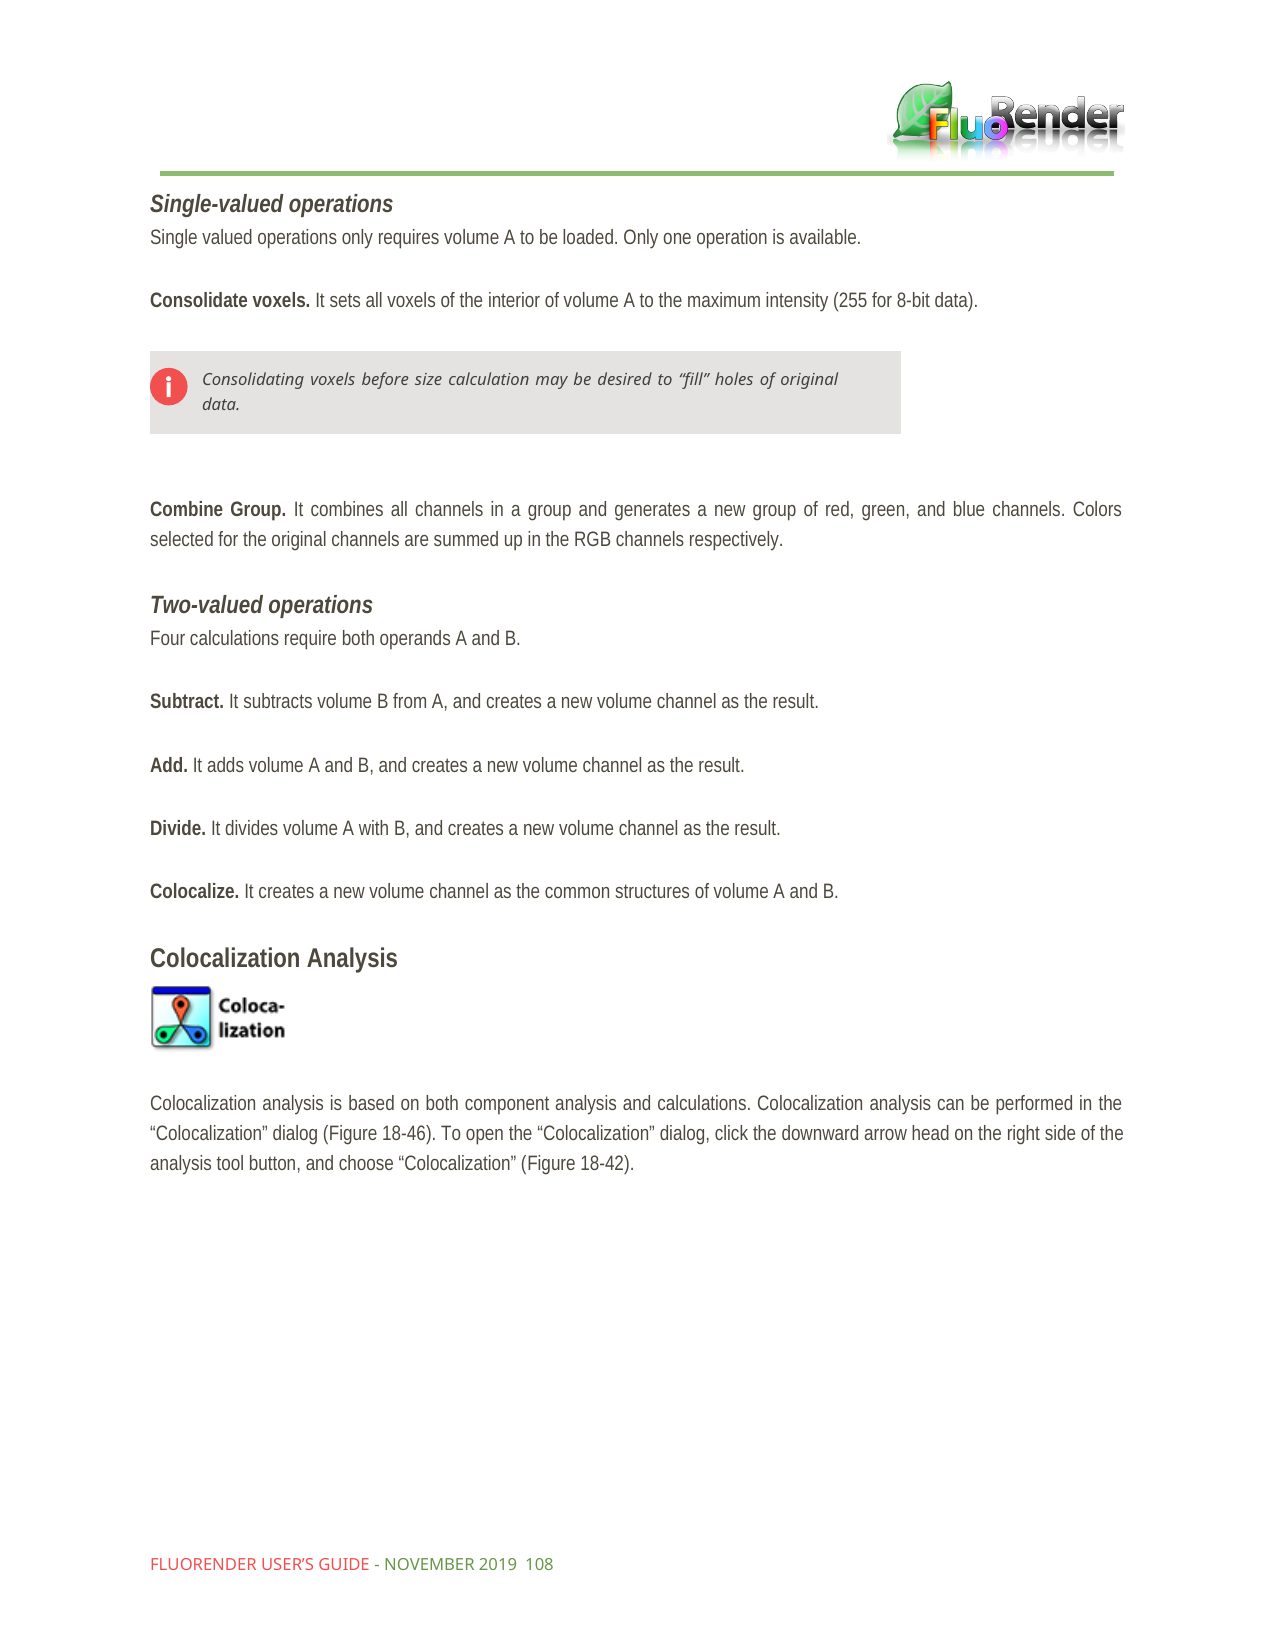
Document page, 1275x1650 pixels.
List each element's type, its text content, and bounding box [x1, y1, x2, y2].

text Colocalize. It creates a new volume channel as the common structures of volume A and B. [150, 879, 1125, 903]
text Divide. It divides volume A with B, and creates a new volume channel as the result. [150, 816, 1125, 840]
text Consolidate voxels. It sets all voxels of the interior of volume A to the maximum intensity (255 for 8-bit data). [150, 288, 1125, 312]
subtitle Single-valued operations [150, 189, 1125, 218]
text Subtract. It subtracts volume B from A, and creates a new volume channel as the result. [150, 689, 1125, 713]
text Add. It adds volume A and B, and creates a new volume channel as the result. [150, 752, 1125, 776]
subtitle Colocalization Analysis [150, 942, 1125, 973]
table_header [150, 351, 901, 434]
subtitle Two-valued operations [150, 590, 1125, 619]
picture [887, 75, 1125, 165]
picture [150, 985, 291, 1052]
text Single valued operations only requires volume A to be loaded. Only one operation is available. [150, 225, 1125, 249]
text Four calculations require both operands A and B. [150, 626, 1125, 650]
text Combine Group. It combines all channels in a group and generates a new group of red, green, and blue channels. Colors selected for the original channels are summed up in the RGB channels respectively. [150, 497, 1125, 551]
